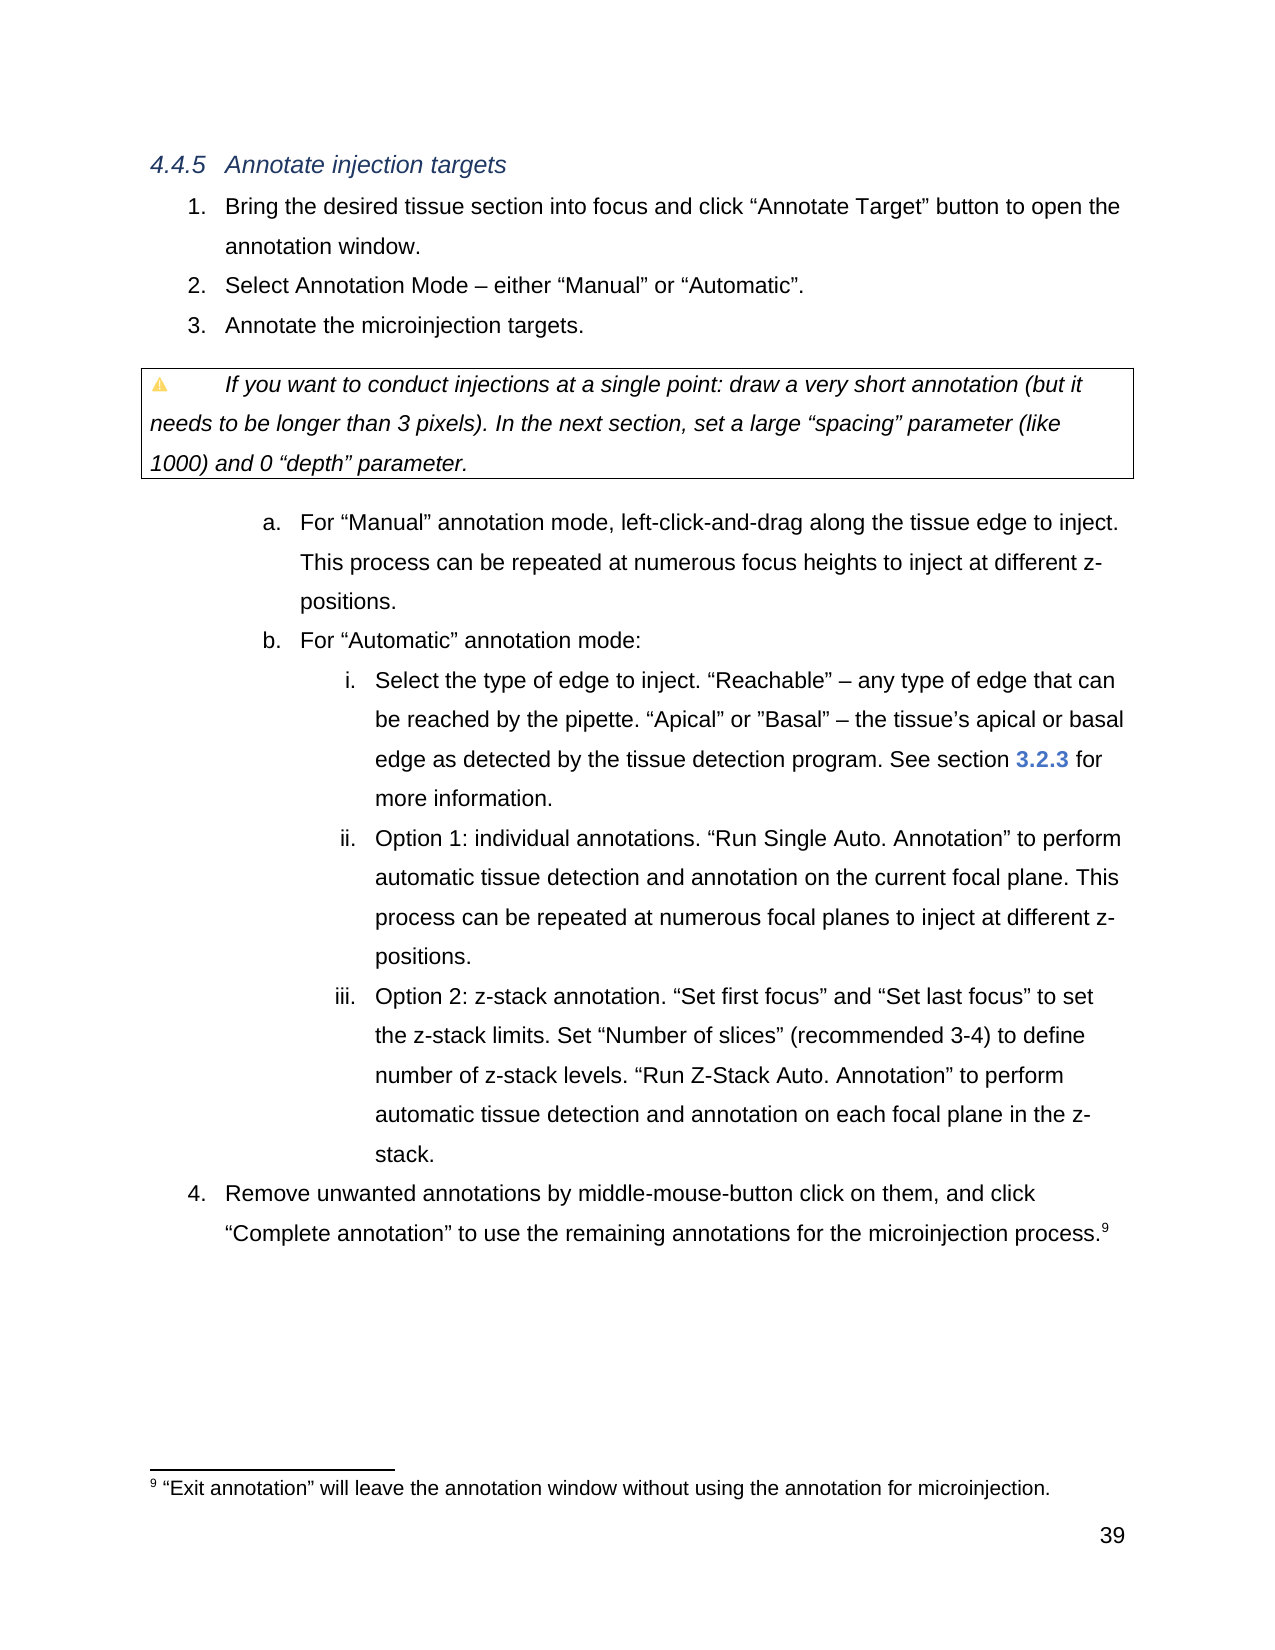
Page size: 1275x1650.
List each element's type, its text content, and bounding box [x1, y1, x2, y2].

text If you want to conduct injections at a single point: draw a very short annotation (but it needs to be longer than 3 pixels). In the next section, set a large “spacing” parameter (like 1000) and 0 “depth” parameter. [142, 369, 1133, 478]
list Option 2: z-stack annotation. “Set first focus” and “Set last focus” to set the z-stack limits. Set “Number of slices” (recommended 3-4) to define number of z-stack levels. “Run Z-Stack Auto. Annotation” to perform automatic tissue detection and annotation on each focal plane in the z-stack. [356, 983, 1125, 1167]
subtitle Annotate injection targets [150, 150, 1125, 179]
text Remove unwanted annotations by middle-mouse-button click on them, and click “Complete annotation” to use the remaining annotations for the microinjection process. [187, 1180, 1125, 1246]
list For “Manual” annotation mode, left-click-and-drag along the tissue edge to inject. This process can be repeated at numerous focus heights to inject at different z-positions. [262, 509, 1125, 614]
text Annotate the microinjection targets. [187, 312, 1125, 338]
list Bring the desired tissue section into focus and click “Annotate Target” button to open the annotation window. [187, 193, 1125, 259]
picture [151, 375, 168, 393]
list Select the type of edge to inject. “Reachable” – any type of edge that can be reached by the pipette. “Apical” or ”Basal” – the tissue’s apical or basal edge as detected by the tissue detection program. See section 3.2.3 for more information. [356, 667, 1125, 812]
list Option 1: individual annotations. “Run Single Auto. Annotation” to perform automatic tissue detection and annotation on the current focal plane. This process can be repeated at numerous focal planes to inject at different z-positions. [356, 825, 1125, 970]
list For “Automatic” annotation mode: [262, 627, 1125, 654]
text Select Annotation Mode – either “Manual” or “Automatic”. [187, 272, 1125, 298]
